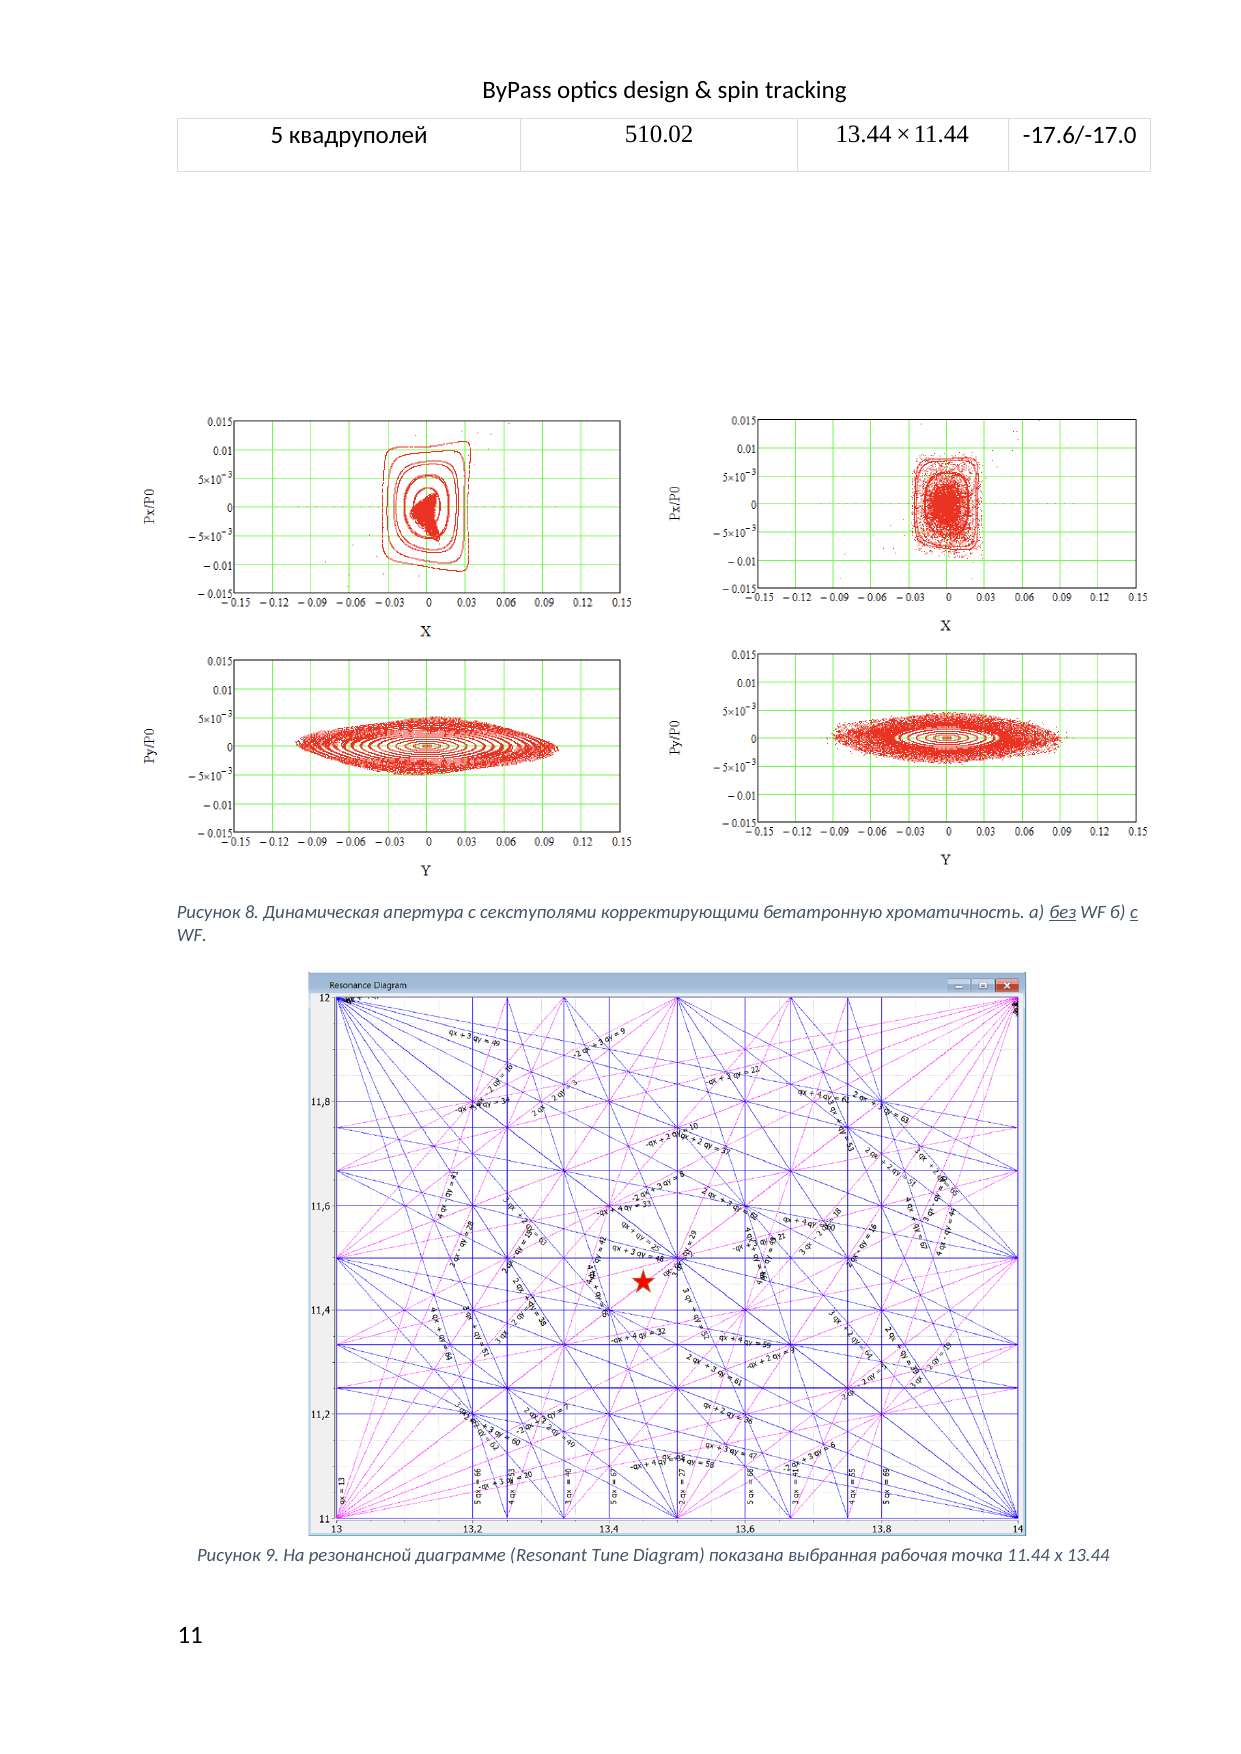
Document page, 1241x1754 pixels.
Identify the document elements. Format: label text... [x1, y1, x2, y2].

table_cell [798, 119, 1008, 171]
table_cell 5 квадруполей [178, 119, 520, 171]
picture [139, 407, 639, 881]
table_cell -17.6/-17.0 [1009, 119, 1150, 171]
picture [660, 407, 1152, 880]
table_cell [521, 119, 797, 171]
picture [308, 972, 1027, 1536]
